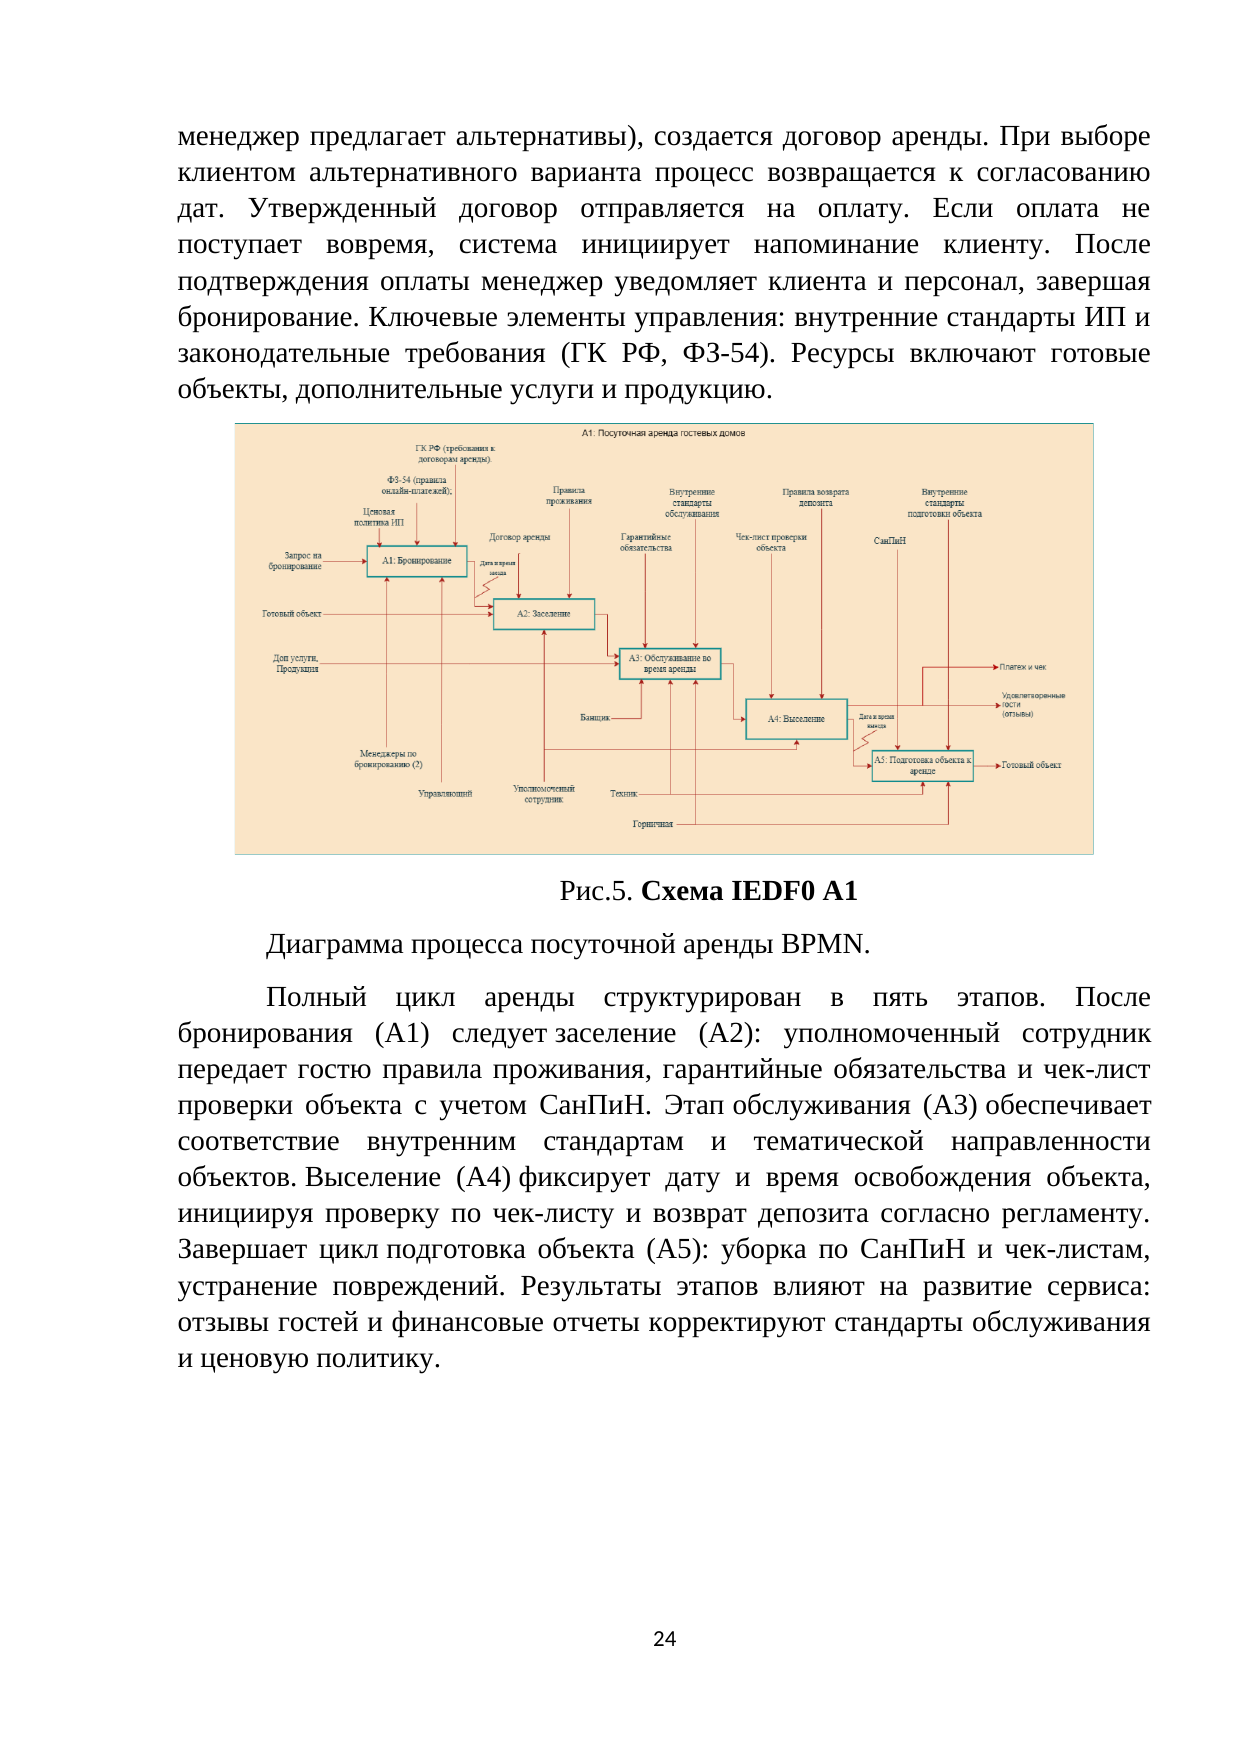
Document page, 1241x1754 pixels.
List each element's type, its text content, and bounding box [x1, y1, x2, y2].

picture [234, 423, 1094, 855]
text Полный цикл аренды структурирован в пять этапов. После бронирования (А1) следует заселение (А2): уполномоченный сотрудник передает гостю правила проживания, гарантийные обязательства и чек-лист проверки объекта с учетом СанПиН. Этап обслуживания (А3) обеспечивает соответствие внутренним стандартам и тематической направленности объектов. Выселение (А4) фиксирует дату и время освобождения объекта, инициируя проверку по чек-листу и возврат депозита согласно регламенту. Завершает цикл подготовка объекта (А5): уборка по СанПиН и чек-листам, устранение повреждений. Результаты этапов влияют на развитие сервиса: отзывы гостей и финансовые отчеты корректируют стандарты обслуживания и ценовую политику. [177, 979, 1152, 1374]
text Рис.5. Схема IEDF0 A1 [177, 873, 1152, 907]
text Диаграмма процесса посуточной аренды BPMN. [177, 926, 1152, 959]
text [177, 118, 1152, 405]
